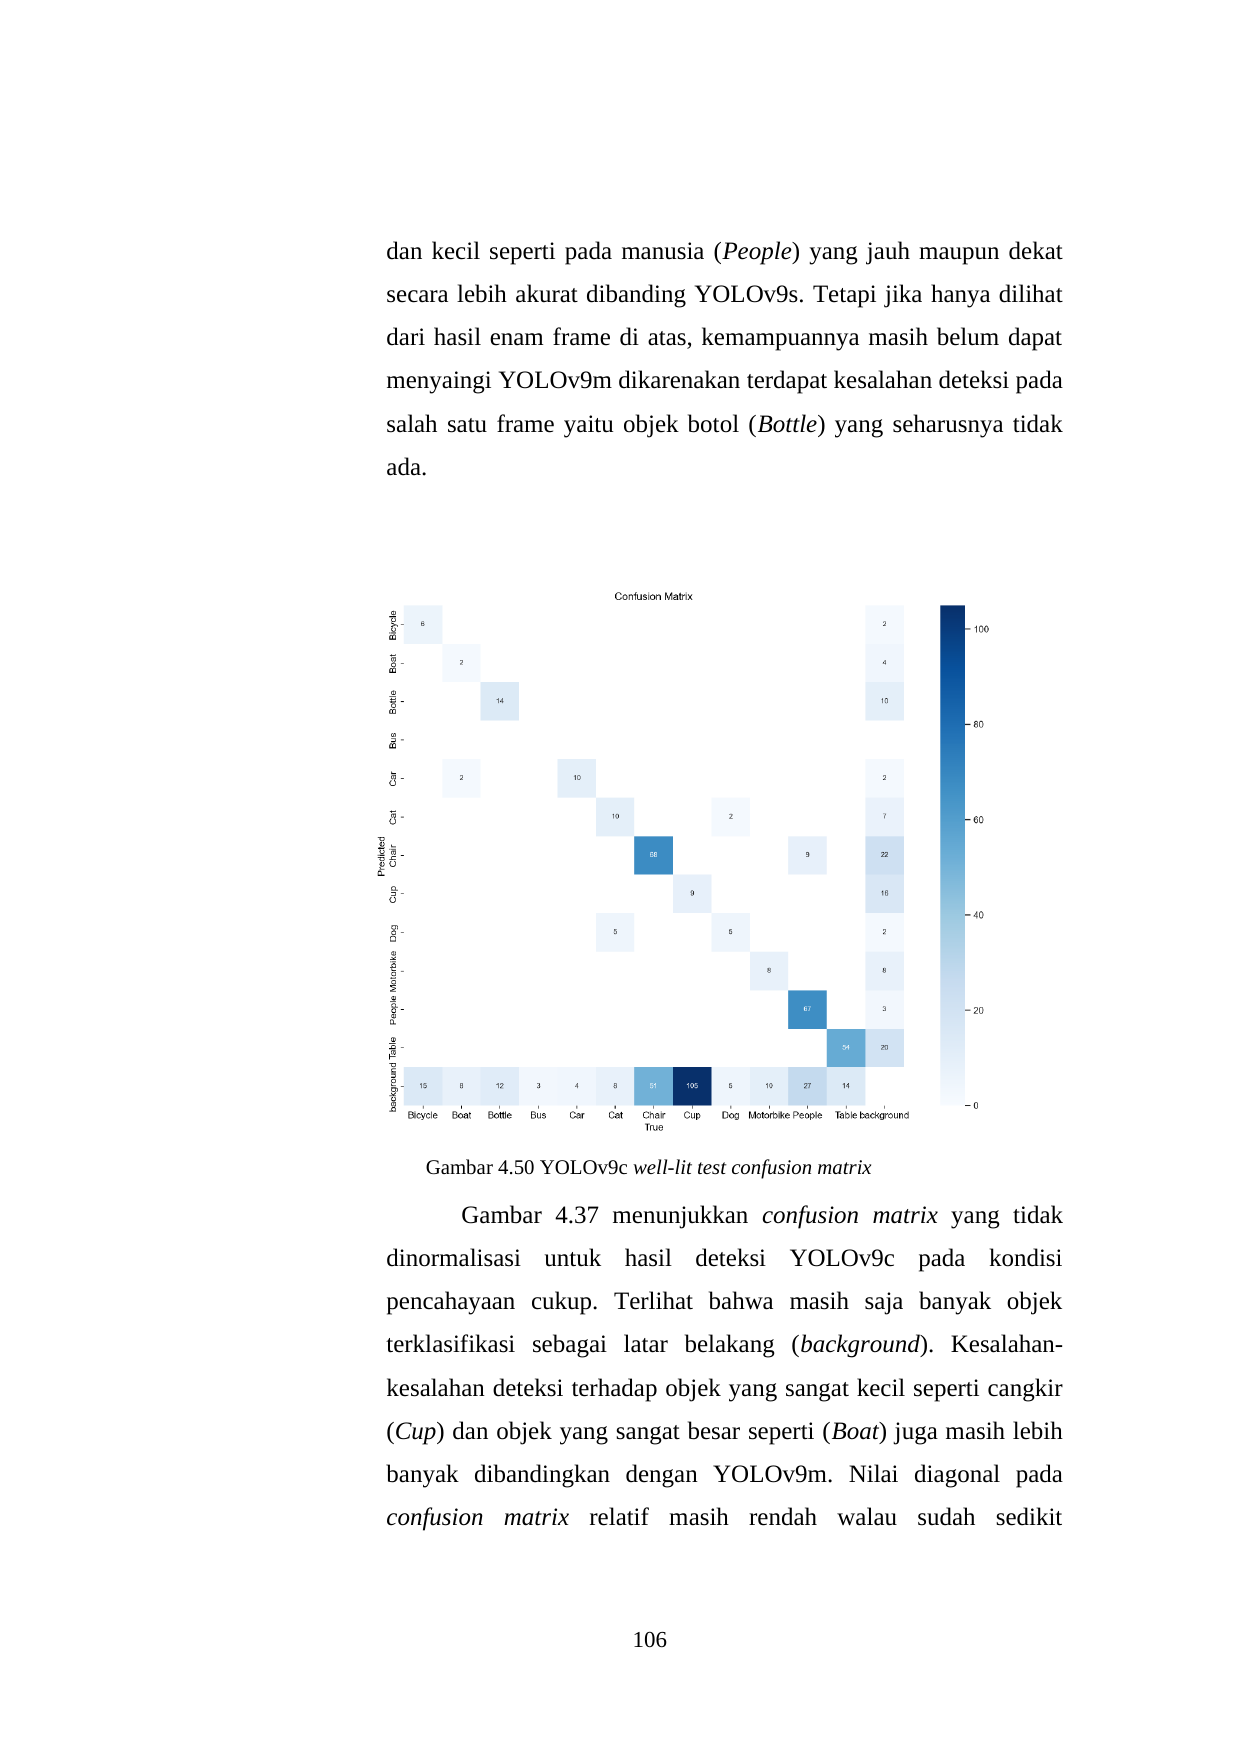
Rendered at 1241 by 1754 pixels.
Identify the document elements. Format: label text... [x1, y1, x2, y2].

picture [311, 581, 1060, 1143]
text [386, 1200, 1063, 1531]
